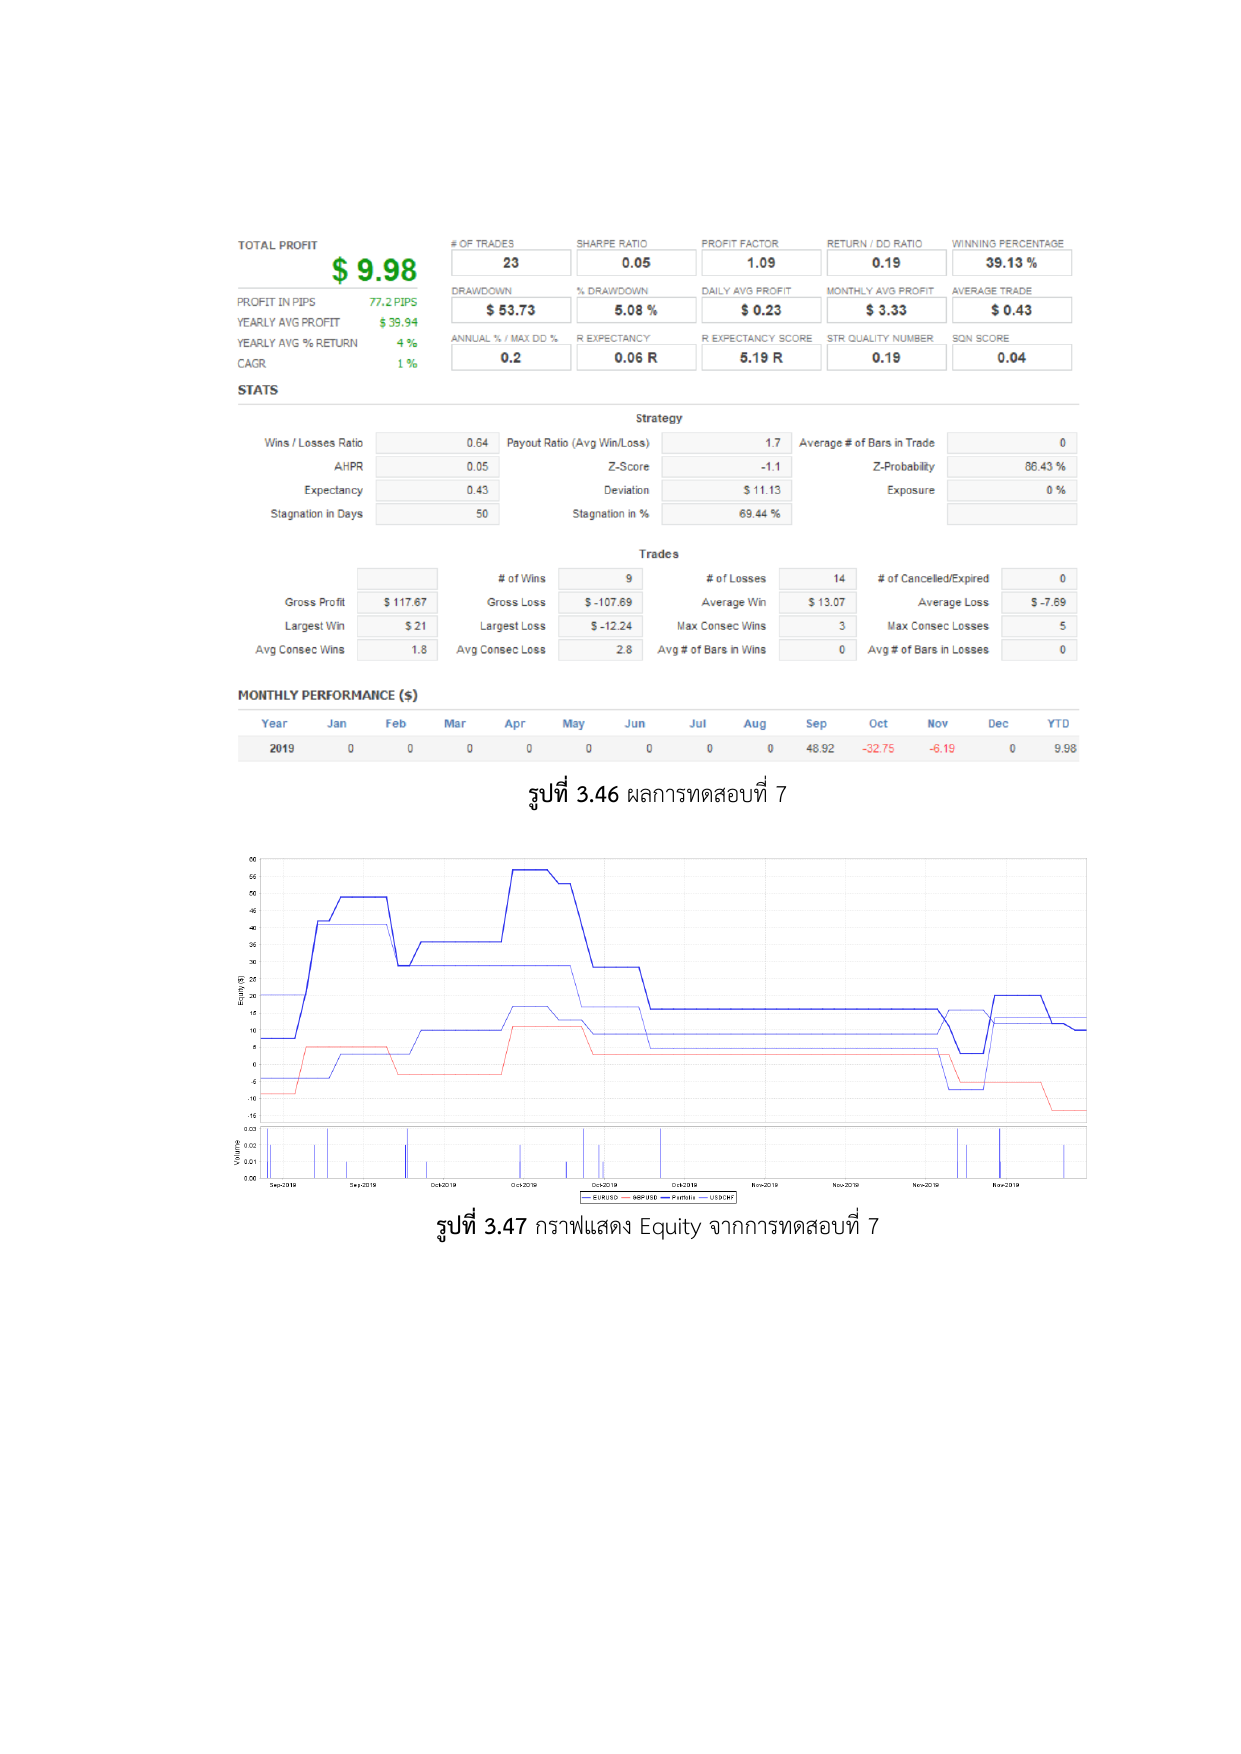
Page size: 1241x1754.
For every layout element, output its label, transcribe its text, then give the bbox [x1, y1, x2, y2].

text รูปที่ 3.46 ผลการทดสอบที่ 7 [225, 773, 1090, 811]
picture [225, 854, 1091, 1204]
text รูปที่ 3.47 กราฟแสดง Equity จากการทดสอบที่ 7 [225, 1205, 1090, 1243]
picture [225, 225, 1091, 772]
